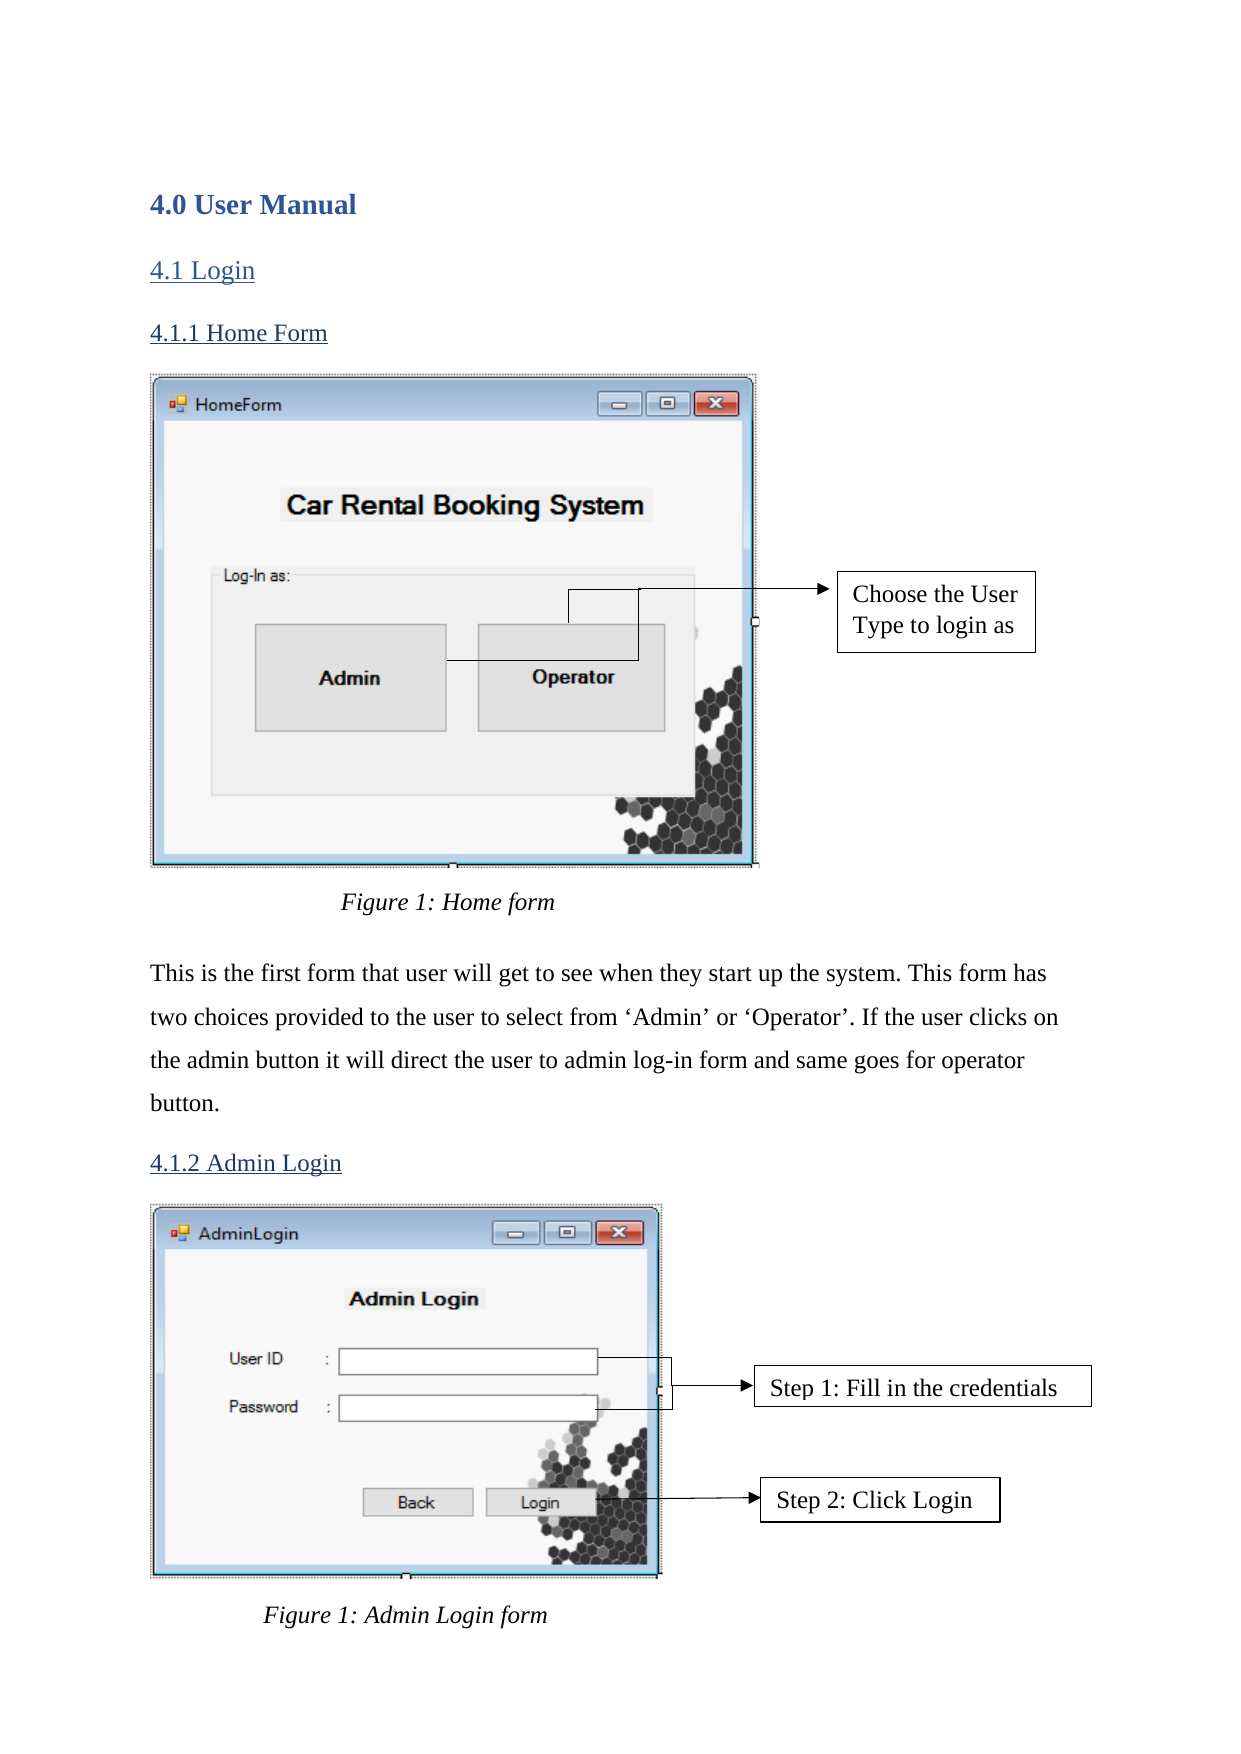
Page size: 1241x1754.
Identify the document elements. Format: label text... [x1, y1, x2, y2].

subtitle 4.1 Login [150, 254, 1090, 286]
subtitle 4.0 User Manual [150, 187, 1090, 221]
text This is the first form that user will get to see when they start up the system. This form has two choices provided to the user to select from ‘Admin’ or ‘Operator’. If the user clicks on the admin button it will direct the user to admin log-in form and same goes for operator button. [150, 958, 1090, 1117]
subtitle 4.1.2 Admin Login [150, 1148, 1090, 1176]
picture [150, 373, 760, 868]
subtitle 4.1.1 Home Form [150, 318, 1090, 347]
picture [150, 1203, 663, 1579]
